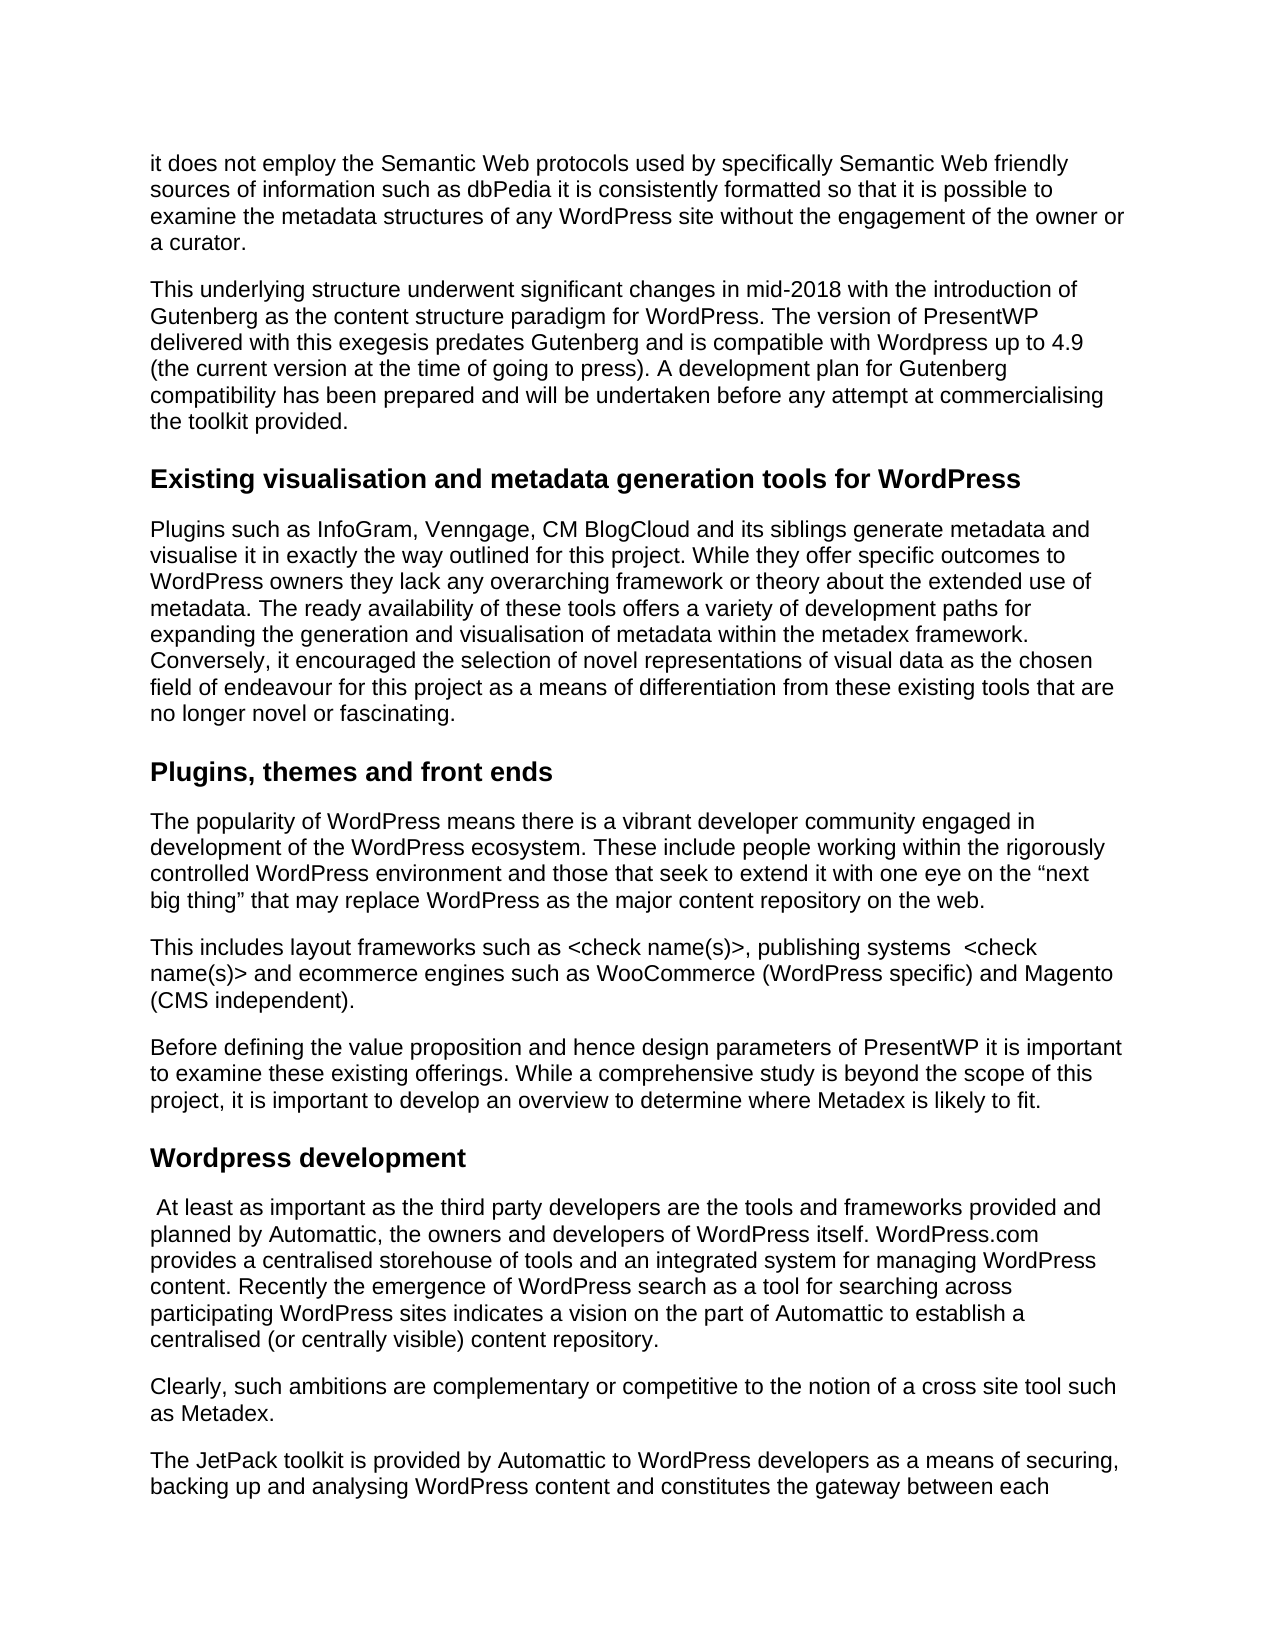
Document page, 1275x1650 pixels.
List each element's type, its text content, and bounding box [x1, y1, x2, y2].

text Clearly, such ambitions are complementary or competitive to the notion of a cross site tool such as Metadex. [150, 1373, 1125, 1426]
subtitle Plugins, themes and front ends [150, 756, 1125, 787]
text The popularity of WordPress means there is a vibrant developer community engaged in development of the WordPress ecosystem. These include people working within the rigorously controlled WordPress environment and those that seek to extend it with one eye on the “next big thing” that may replace WordPress as the major content repository on the web. [150, 808, 1125, 913]
subtitle Wordpress development [150, 1142, 1125, 1173]
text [150, 1447, 1125, 1499]
text This underlying structure underwent significant changes in mid-2018 with the introduction of Gutenberg as the content structure paradigm for WordPress. The version of PresentWP delivered with this exegesis predates Gutenberg and is compatible with Wordpress up to 4.9 (the current version at the time of going to press). A development plan for Gutenberg compatibility has been prepared and will be undertaken before any attempt at commercialising the toolkit provided. [150, 276, 1125, 434]
subtitle Existing visualisation and metadata generation tools for WordPress [150, 463, 1125, 495]
text Before defining the value proposition and hence design parameters of PresentWP it is important to examine these existing offerings. While a comprehensive study is beyond the scope of this project, it is important to develop an overview to determine where Metadex is likely to fit. [150, 1034, 1125, 1113]
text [150, 150, 1125, 255]
text This includes layout frameworks such as <check name(s)>, publishing systems <check name(s)> and ecommerce engines such as WooCommerce (WordPress specific) and Magento (CMS independent). [150, 934, 1125, 1013]
text Plugins such as InfoGram, Venngage, CM BlogCloud and its siblings generate metadata and visualise it in exactly the way outlined for this project. While they offer specific outcomes to WordPress owners they lack any overarching framework or theory about the extended use of metadata. The ready availability of these tools offers a variety of development paths for expanding the generation and visualisation of metadata within the metadex framework. Conversely, it encouraged the selection of novel representations of visual data as the chosen field of endeavour for this project as a means of differentiation from these existing tools that are no longer novel or fascinating. [150, 516, 1125, 726]
text At least as important as the third party developers are the tools and frameworks provided and planned by Automattic, the owners and developers of WordPress itself. WordPress.com provides a centralised storehouse of tools and an integrated system for managing WordPress content. Recently the emergence of WordPress search as a tool for searching across participating WordPress sites indicates a vision on the part of Automattic to establish a centralised (or centrally visible) content repository. [150, 1194, 1125, 1352]
